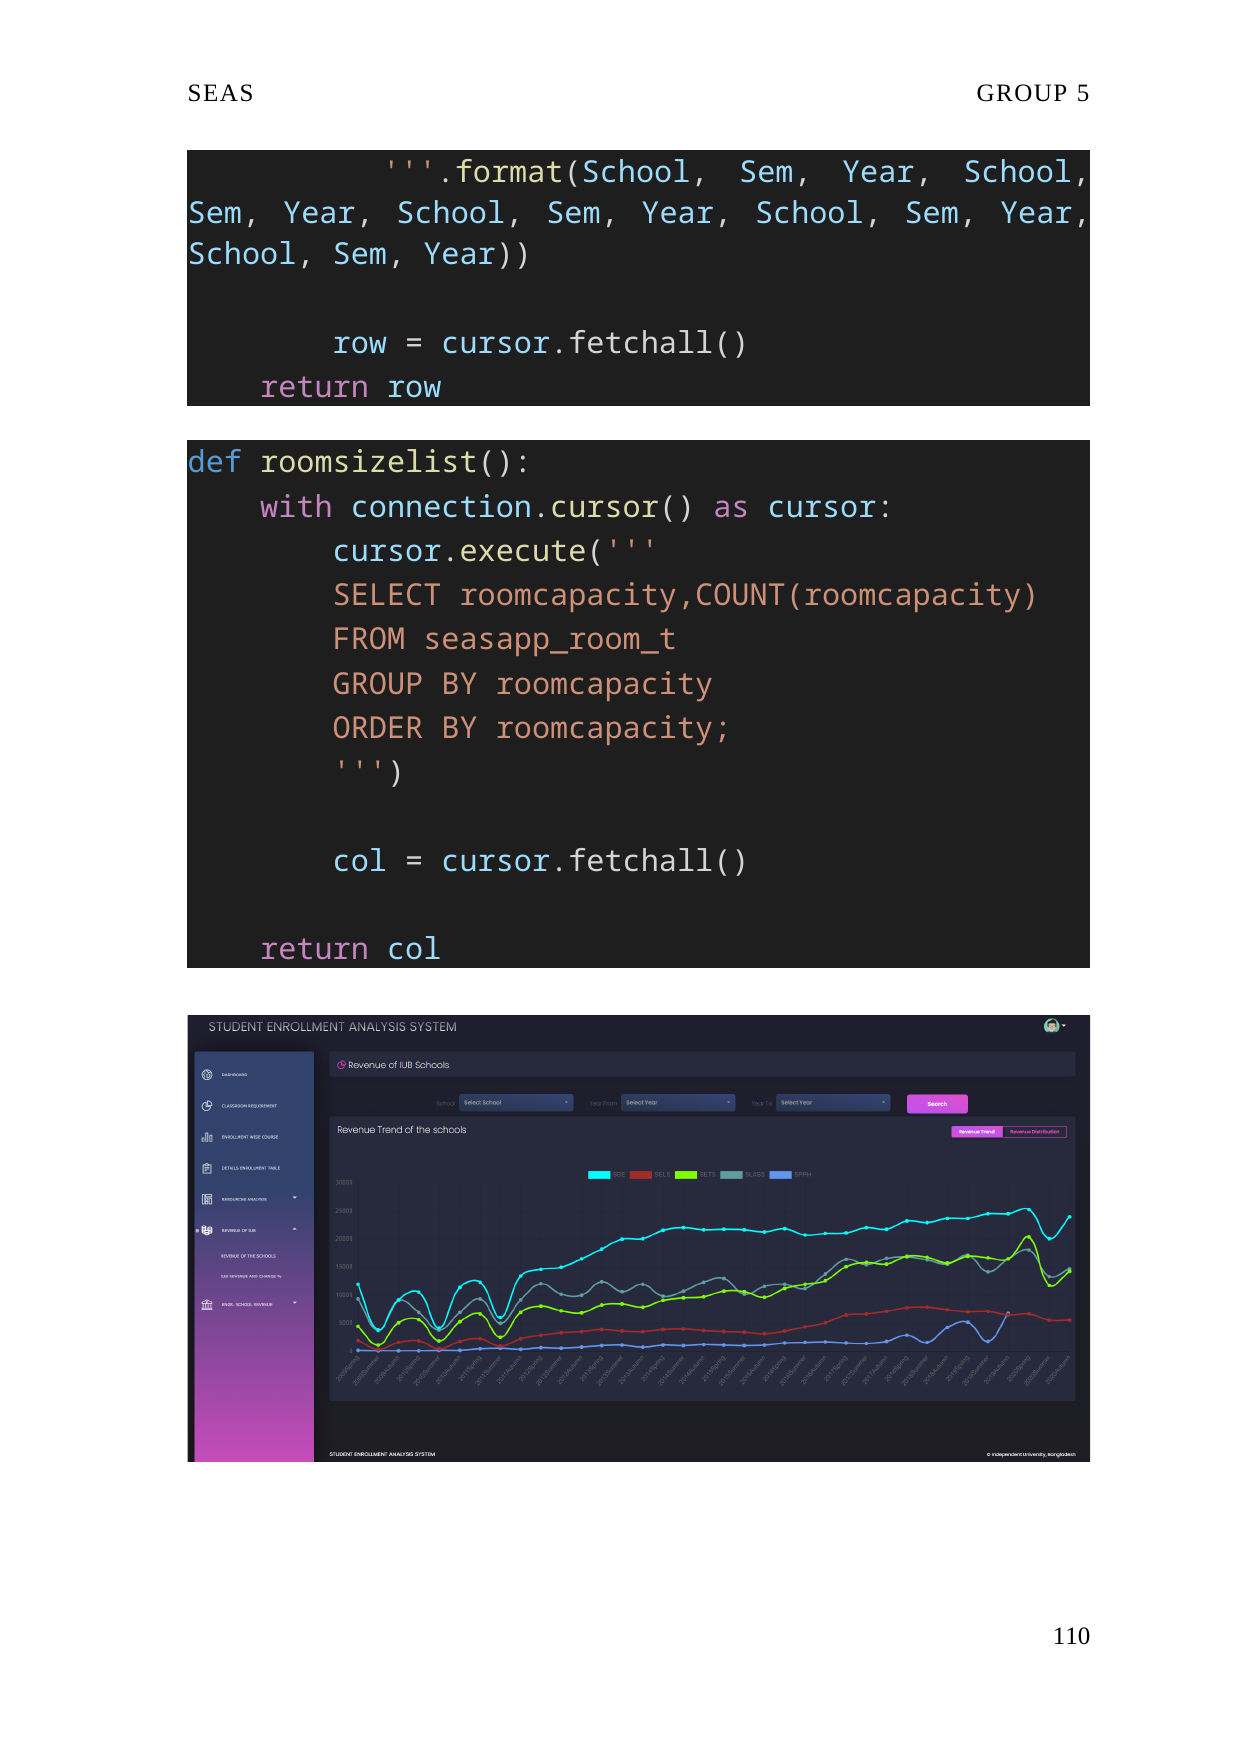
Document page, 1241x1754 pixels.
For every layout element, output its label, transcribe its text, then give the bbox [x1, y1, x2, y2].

text ''') [187, 750, 1090, 791]
text return row [187, 365, 1090, 406]
text row = cursor.fetchall() [187, 321, 1090, 362]
text FROM seasapp_room_t [187, 617, 1090, 659]
text '''.format(School, Sem, Year, School, Sem, Year, School, Sem, Year, School, Sem, Year, School, Sem, Year)) [187, 150, 1090, 273]
picture [187, 1015, 1091, 1462]
text def roomsizelist(): [187, 440, 1090, 482]
text with connection.cursor() as cursor: [187, 485, 1090, 526]
text SELECT roomcapacity,COUNT(roomcapacity) [187, 573, 1090, 614]
text col = cursor.fetchall() [187, 839, 1090, 880]
text cursor.execute(''' [187, 529, 1090, 570]
text ORDER BY roomcapacity; [187, 706, 1090, 747]
text GROUP BY roomcapacity [187, 662, 1090, 703]
text return col [187, 927, 1090, 968]
